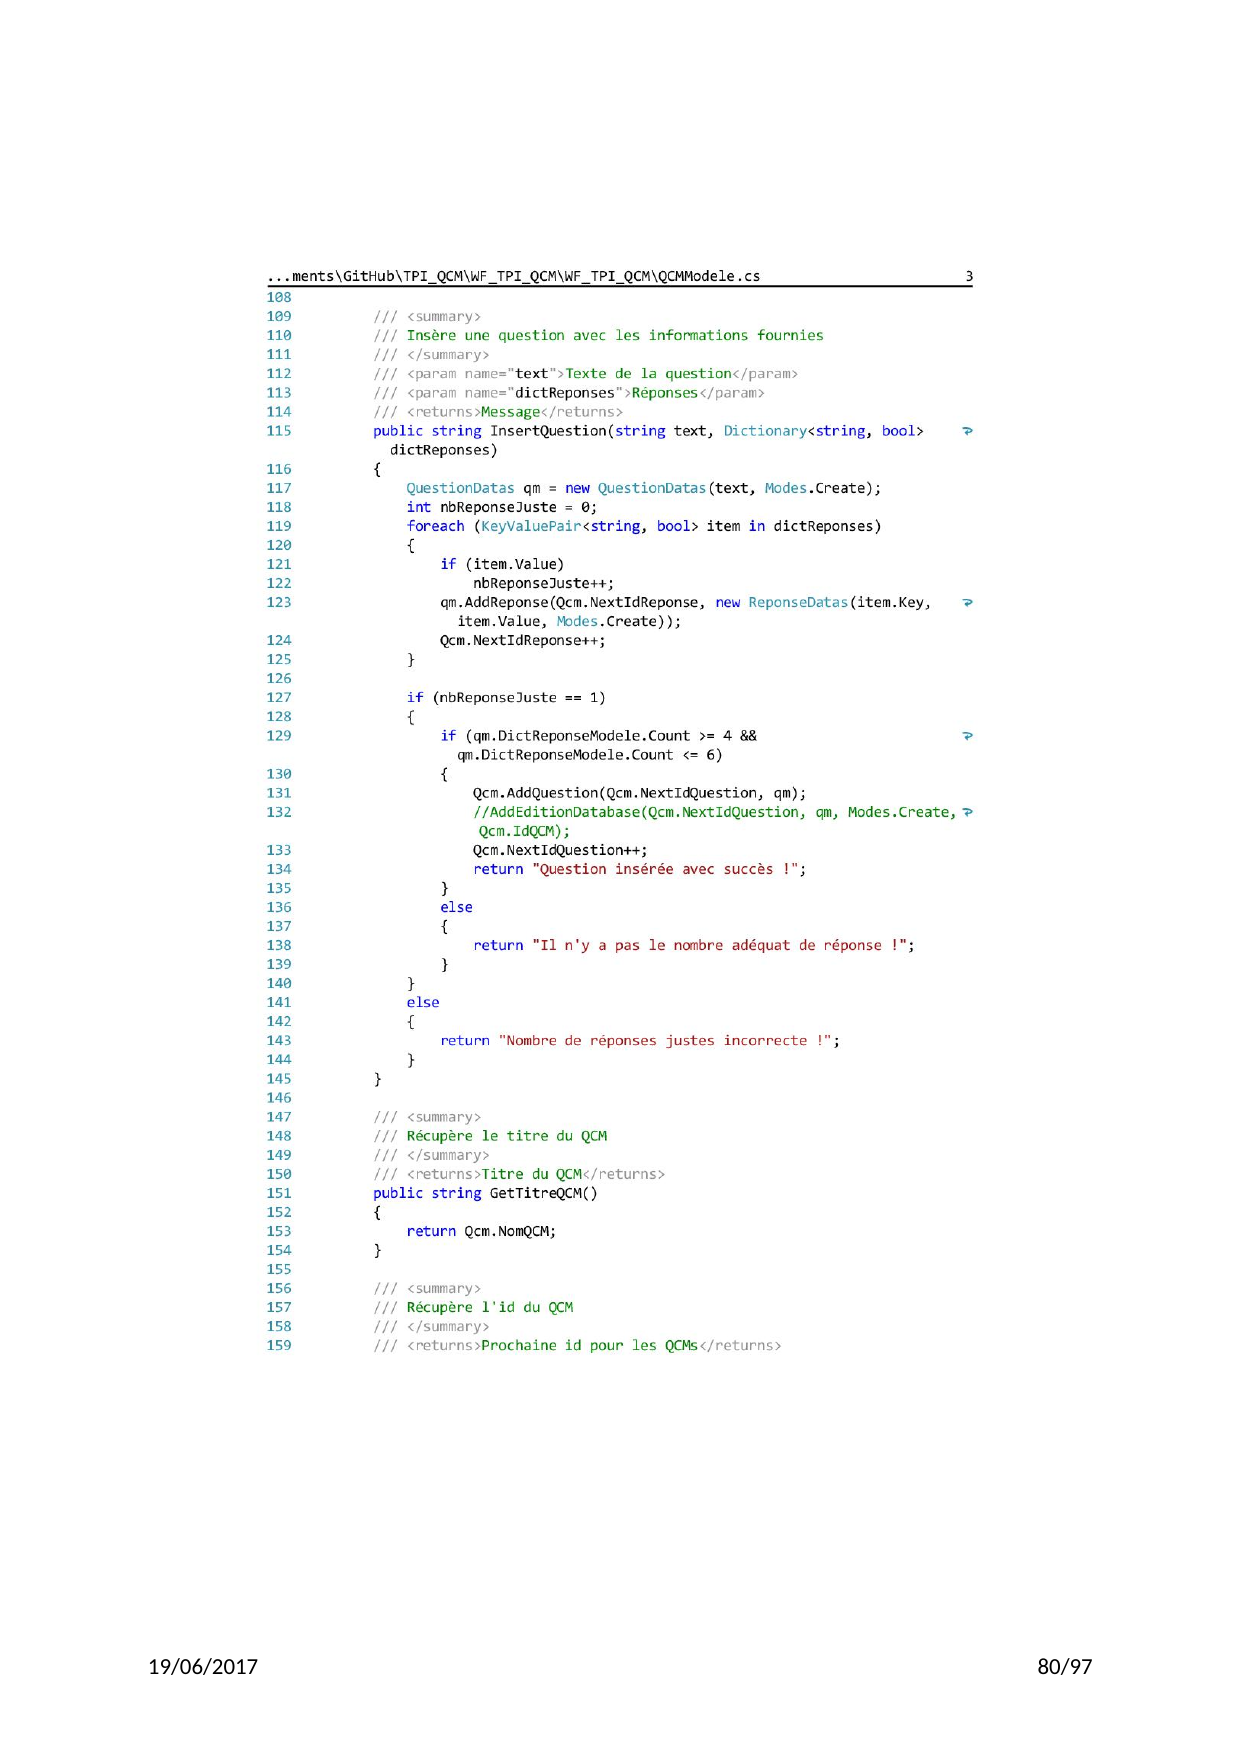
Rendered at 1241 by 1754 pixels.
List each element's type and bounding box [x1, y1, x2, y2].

picture [147, 147, 1093, 1484]
